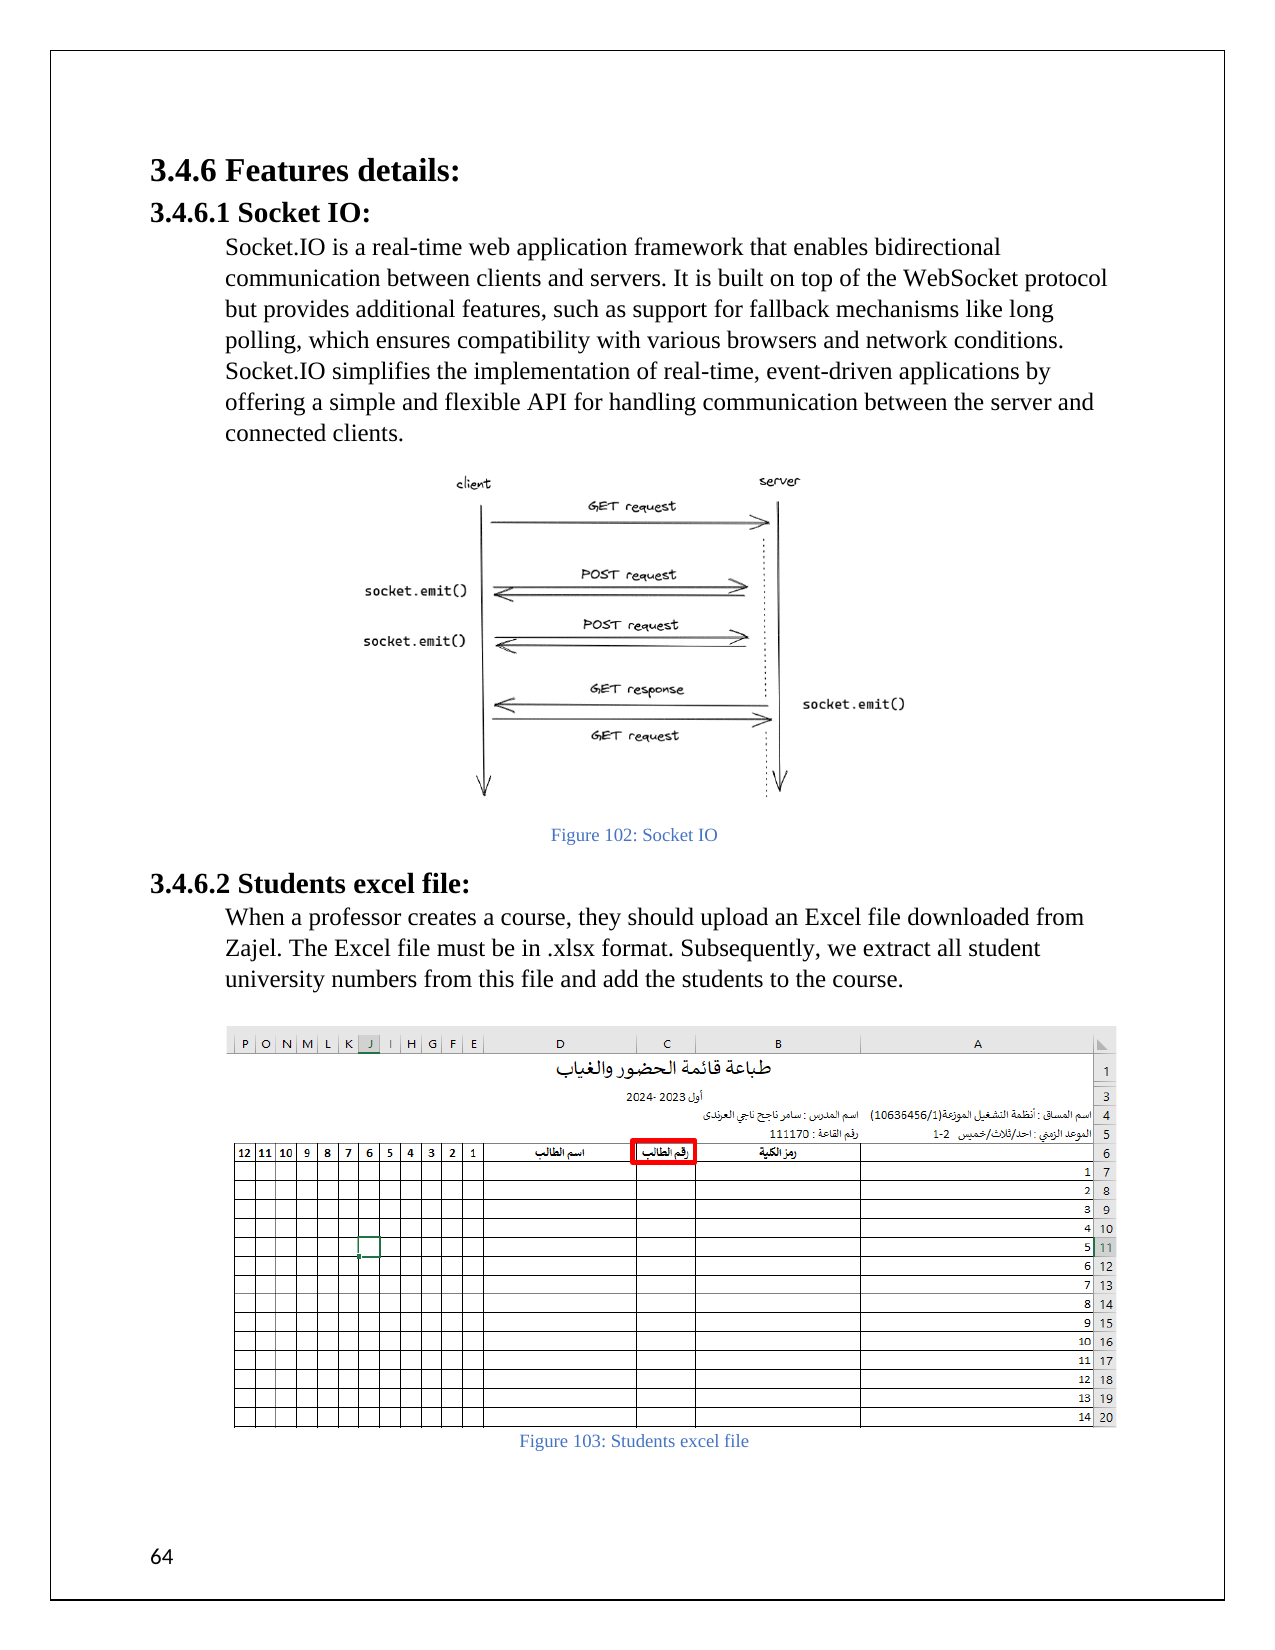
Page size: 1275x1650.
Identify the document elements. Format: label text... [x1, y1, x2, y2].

subtitle 3.4.6.2 Students excel file: [150, 866, 1118, 899]
text Figure 102: Socket IO [150, 823, 1118, 845]
picture [226, 1026, 1117, 1428]
text When a professor creates a course, they should upload an Excel file downloaded from Zajel. The Excel file must be in .xlsx format. Subsequently, we extract all student university numbers from this file and add the students to the course. [225, 902, 1118, 993]
text Socket.IO is a real-time web application framework that enables bidirectional communication between clients and servers. It is built on top of the WebSocket protocol but provides additional features, such as support for fallback mechanisms like long polling, which ensures compatibility with various browsers and network conditions. Socket.IO simplifies the implementation of real-time, event-driven applications by offering a simple and flexible API for handling communication between the server and connected clients. [225, 232, 1118, 447]
picture [356, 465, 912, 805]
text Figure 103: Students excel file [150, 1429, 1118, 1451]
subtitle 3.4.6.1 Socket IO: [150, 196, 1118, 229]
subtitle 3.4.6 Features details: [150, 150, 1118, 188]
